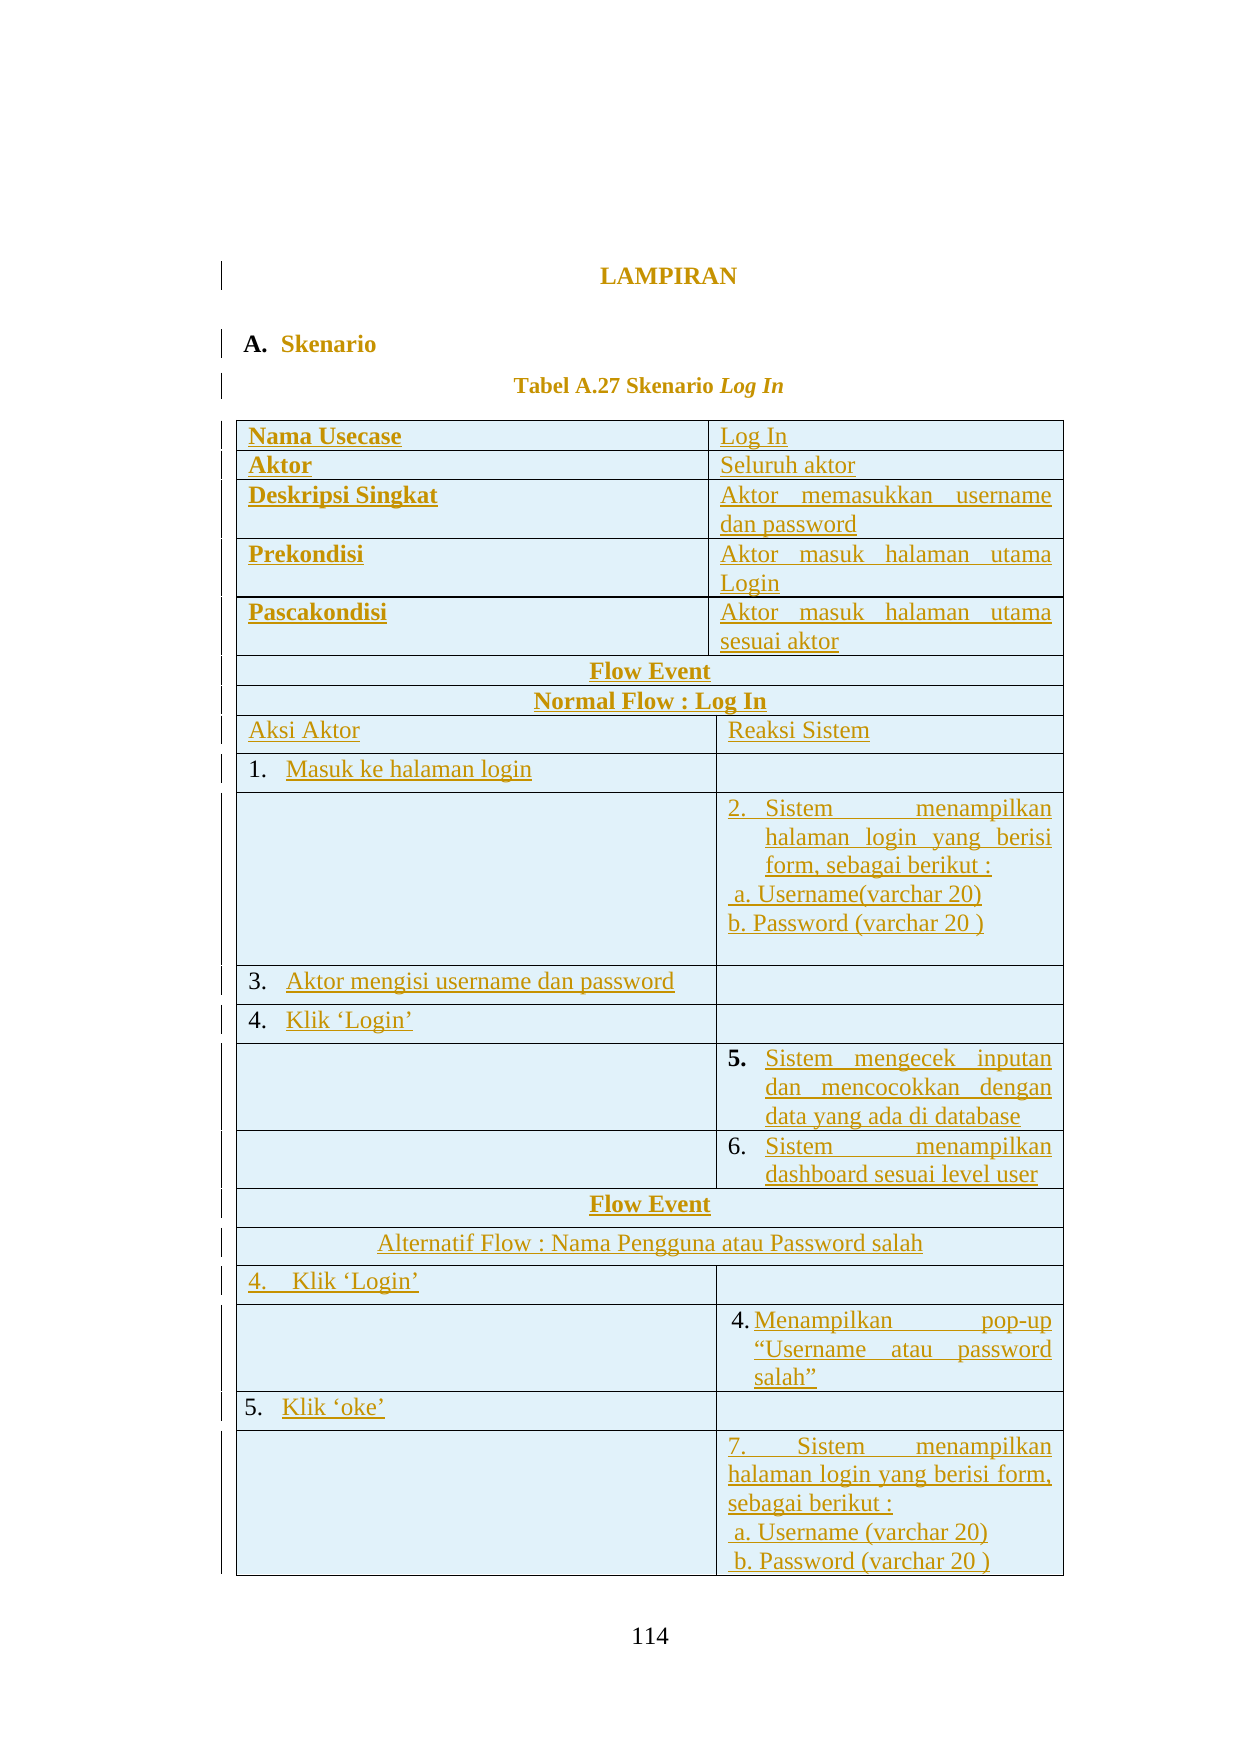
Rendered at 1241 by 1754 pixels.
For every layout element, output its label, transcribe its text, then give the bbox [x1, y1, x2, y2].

subtitle Skenario [243, 329, 1063, 358]
text Tabel A.1 Skenario Log In [236, 372, 1063, 399]
subtitle LAMPIRAN [274, 261, 1063, 290]
